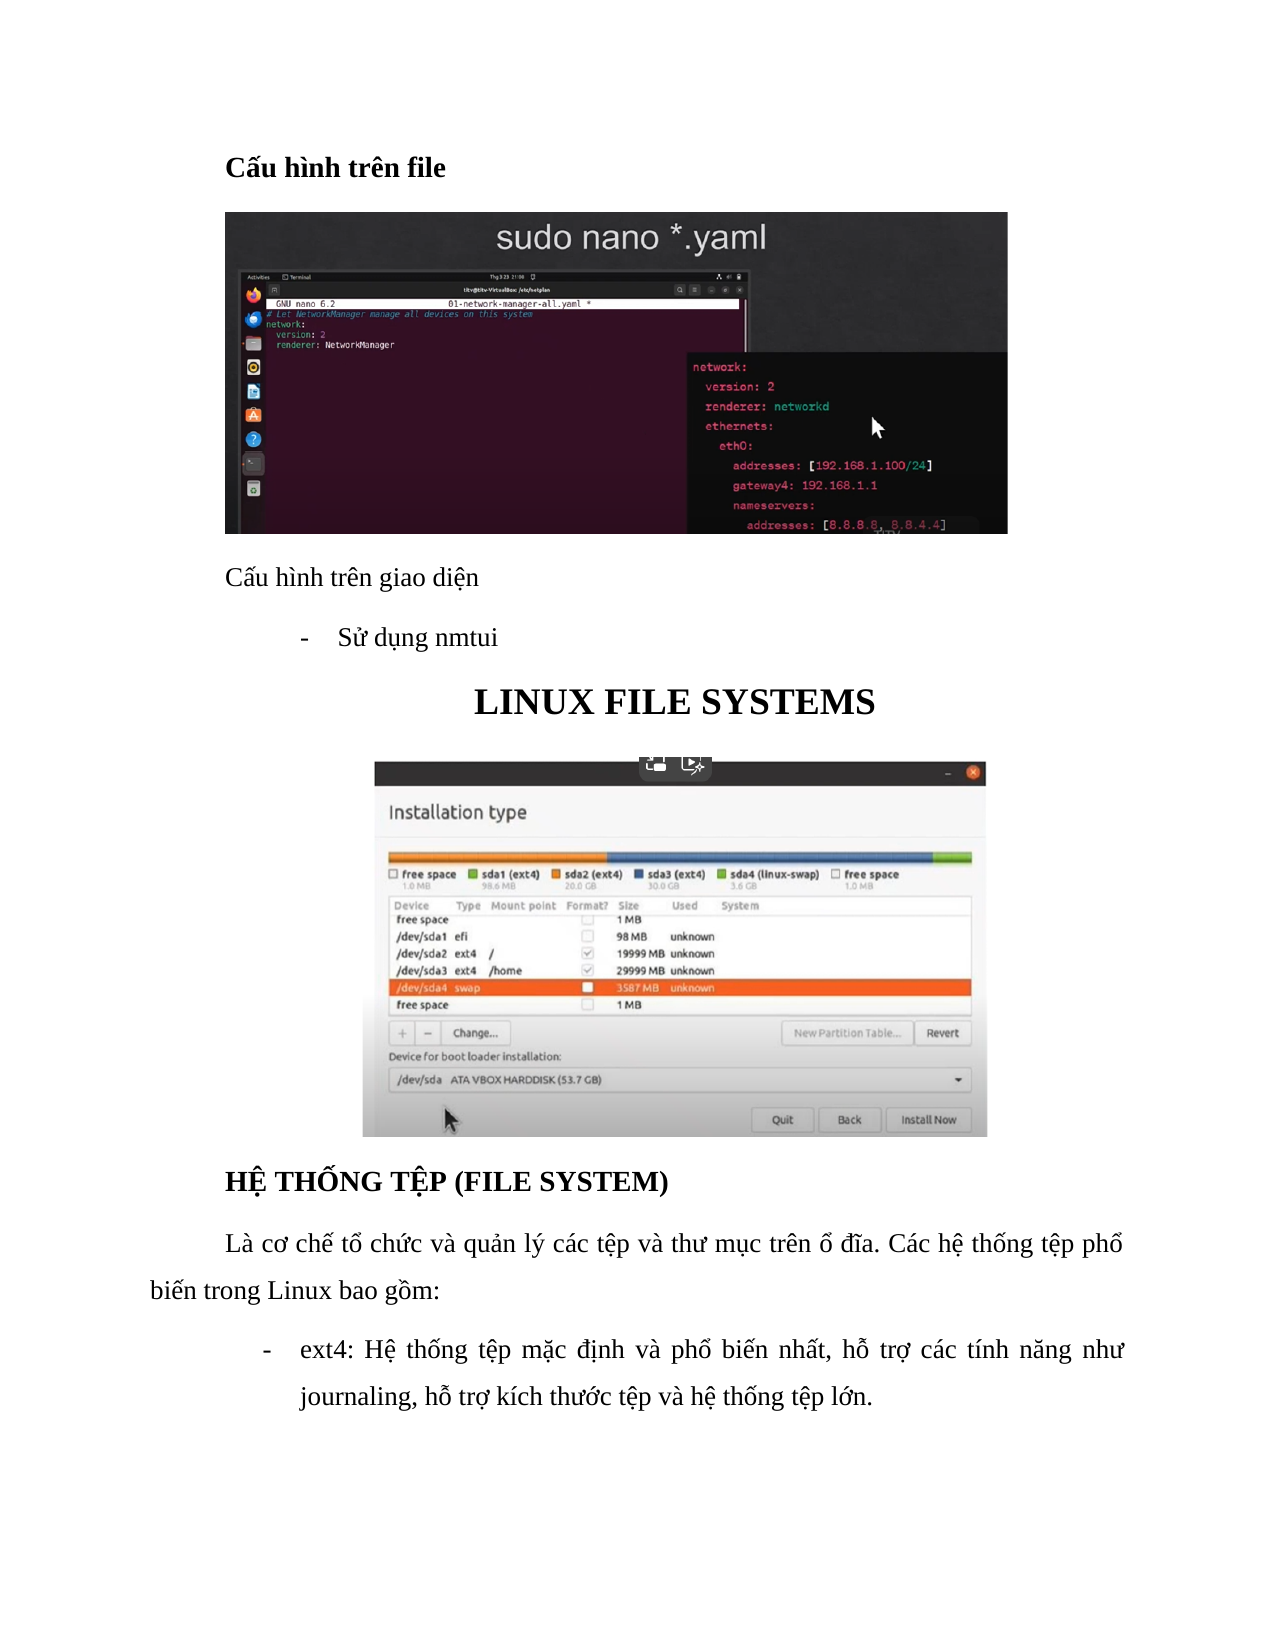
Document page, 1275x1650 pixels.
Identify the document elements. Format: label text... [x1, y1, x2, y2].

text Cấu hình trên giao diện [150, 561, 1125, 593]
picture [362, 757, 988, 1137]
subtitle Linux File Systems [150, 680, 1125, 723]
list ext4: Hệ thống tệp mặc định và phổ biến nhất, hỗ trợ các tính năng như journaling, hỗ trợ kích thước tệp và hệ thống tệp lớn. [262, 1333, 1125, 1411]
text Là cơ chế tổ chức và quản lý các tệp và thư mục trên ổ đĩa. Các hệ thống tệp phổ biến trong Linux bao gồm: [150, 1227, 1125, 1305]
subtitle Cấu hình trên file [150, 150, 1125, 183]
picture [225, 212, 1008, 534]
subtitle Hệ thống tệp (File System) [150, 1164, 1125, 1198]
list Sử dụng nmtui [300, 621, 1125, 652]
